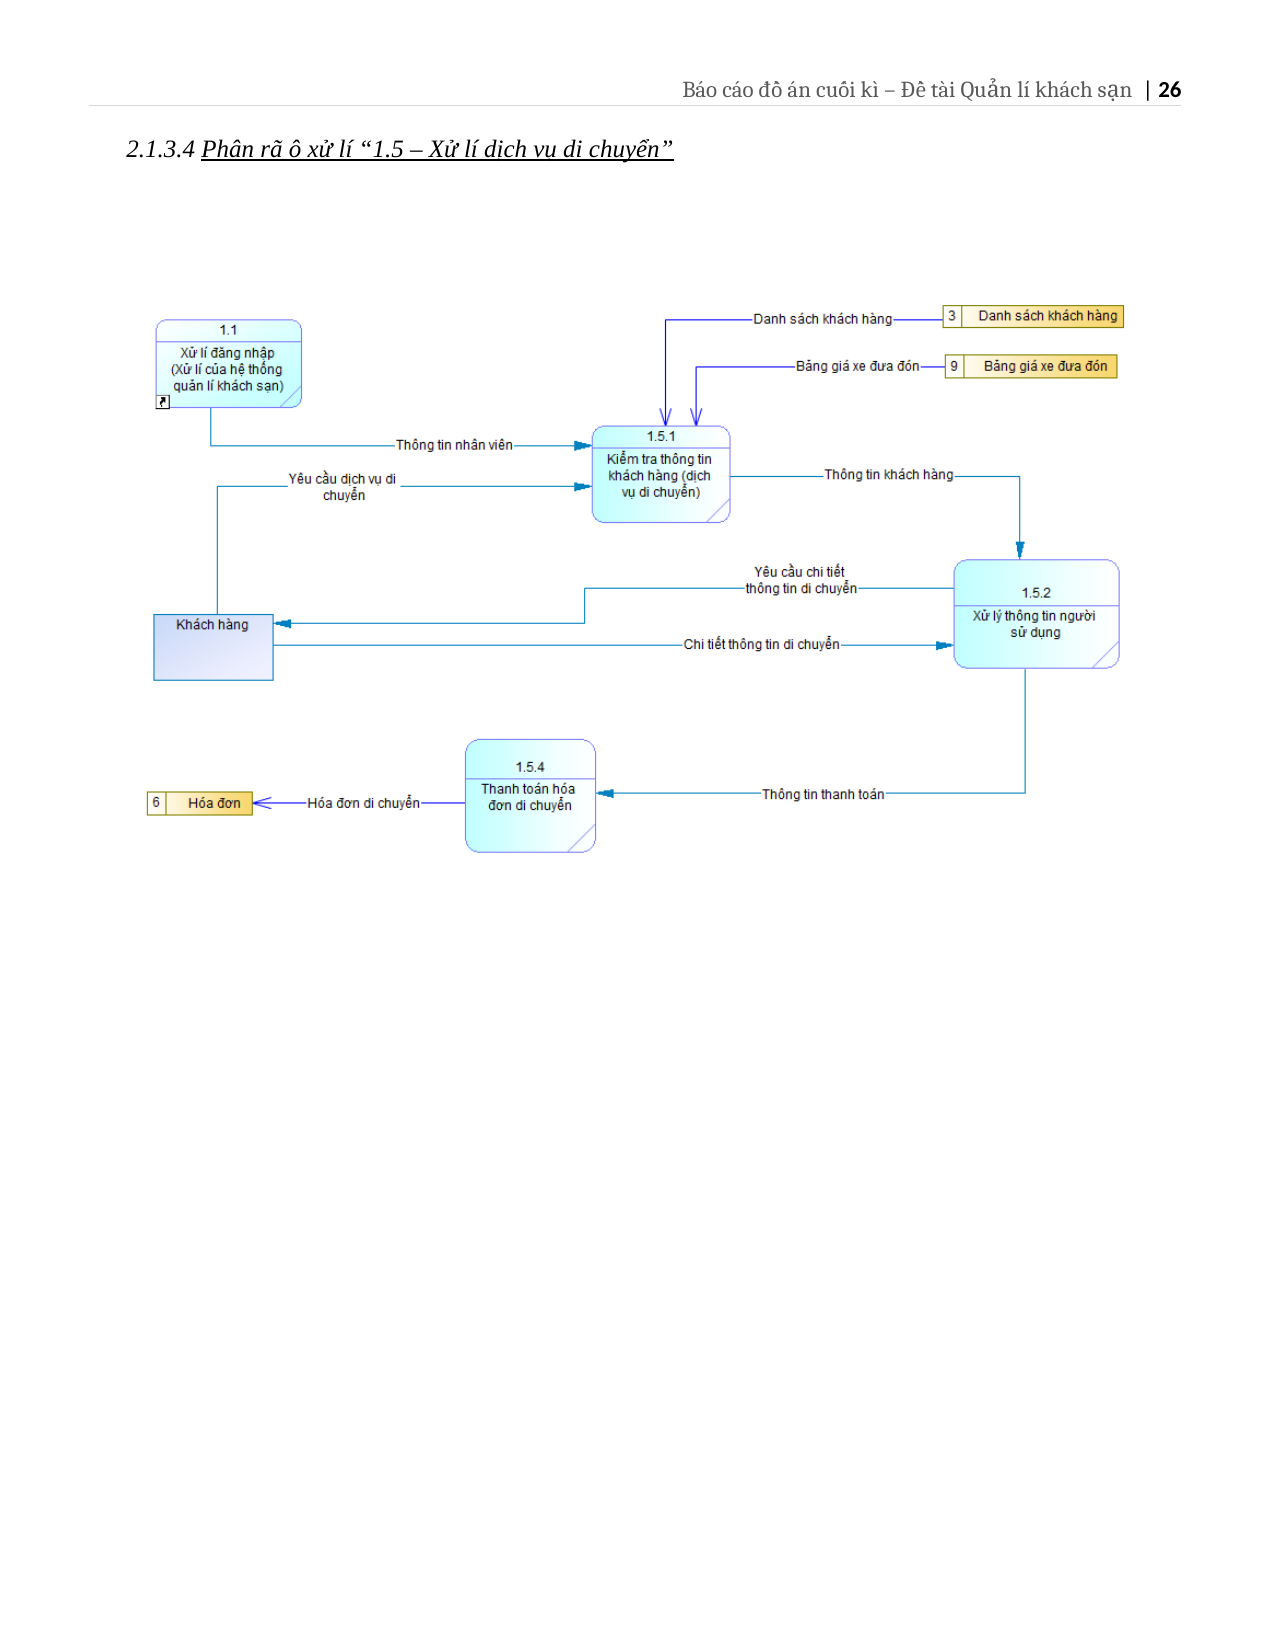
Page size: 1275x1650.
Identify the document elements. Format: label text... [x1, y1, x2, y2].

picture [113, 281, 1158, 866]
list Phân rã ô xử lí “1.5 – Xử lí dịch vụ di chuyển” [126, 134, 1181, 163]
